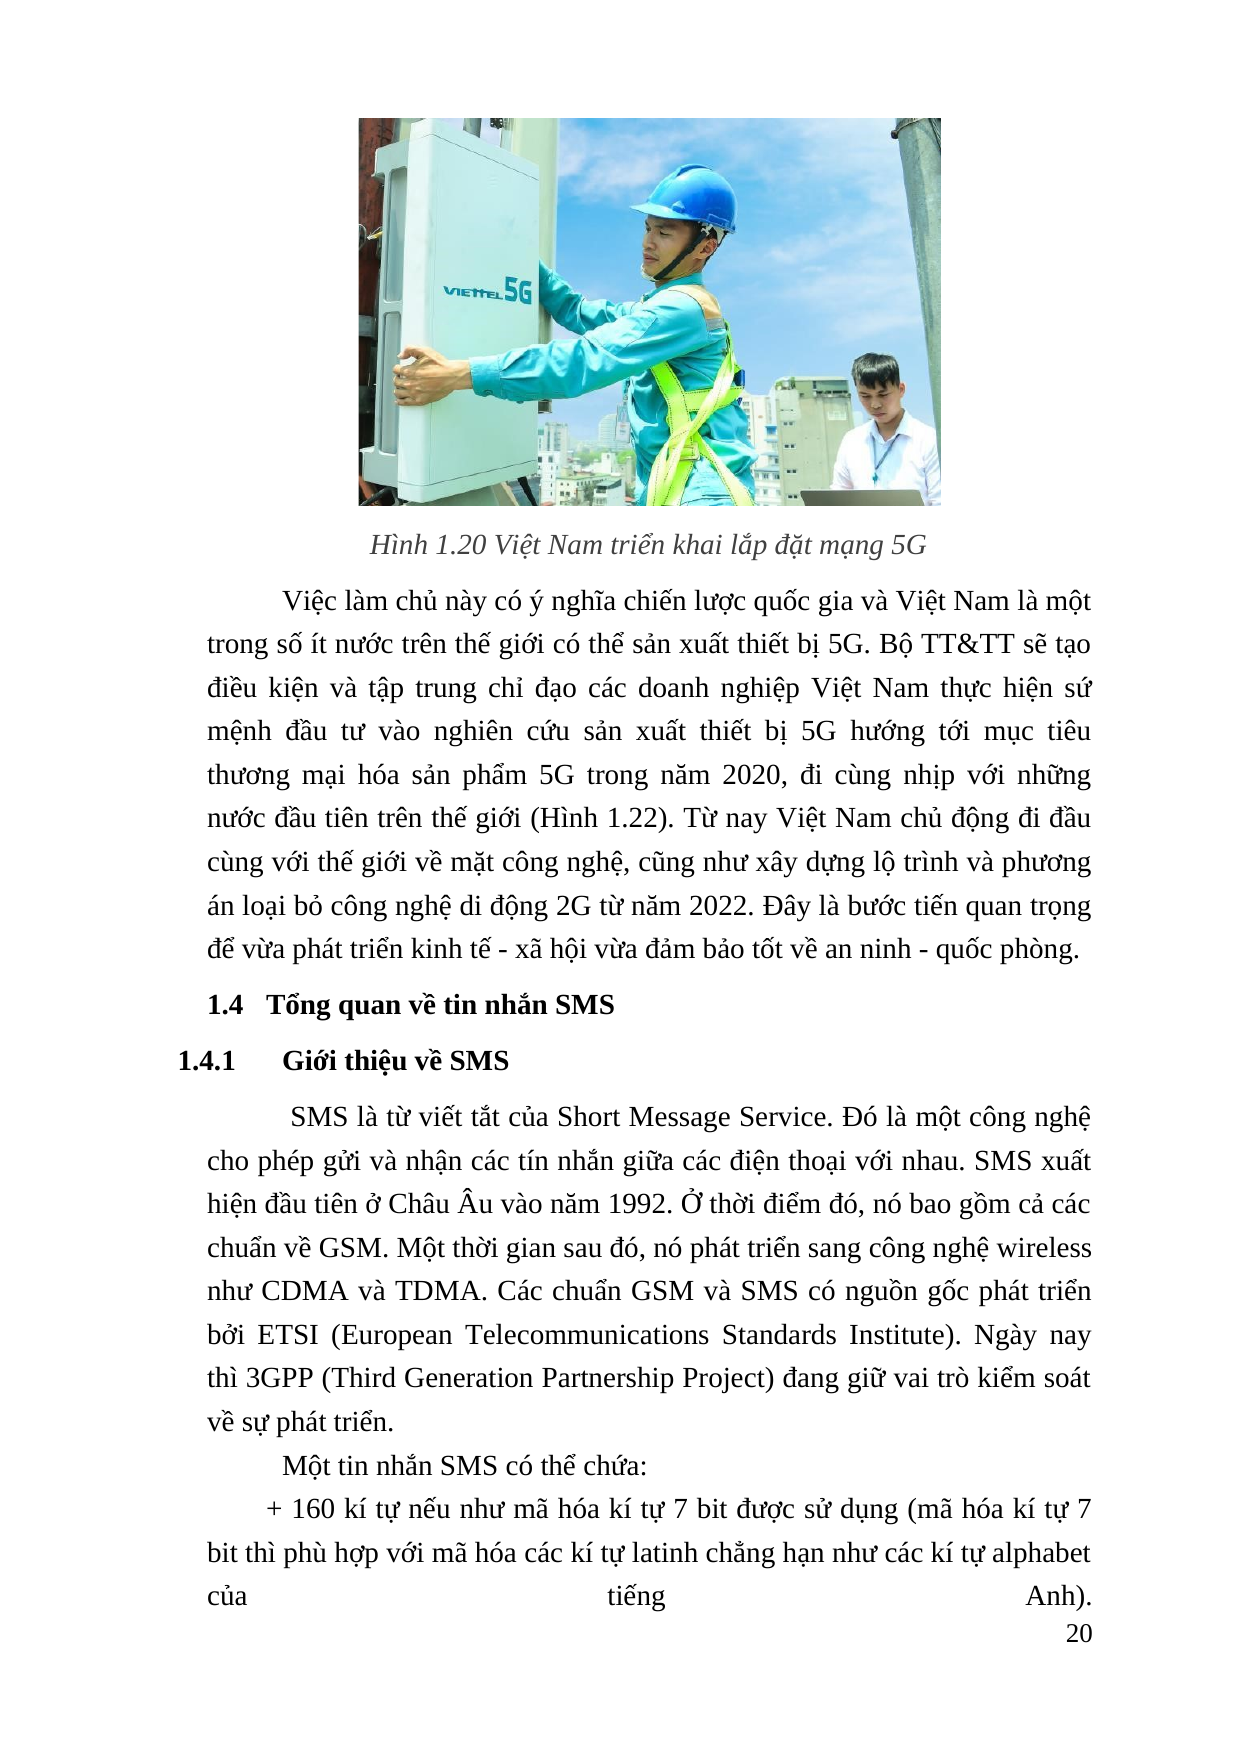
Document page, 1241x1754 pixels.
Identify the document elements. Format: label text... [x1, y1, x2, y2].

text Hình 1.20 Việt Nam triển khai lắp đặt mạng 5G [207, 527, 1092, 560]
text Một tin nhắn SMS có thể chứa: [207, 1448, 1092, 1481]
text SMS là từ viết tắt của Short Message Service. Đó là một công nghệ cho phép gửi và nhận các tín nhắn giữa các điện thoại với nhau. SMS xuất hiện đầu tiên ở Châu Âu vào năm 1992. Ở thời điểm đó, nó bao gồm cả các chuẩn về GSM. Một thời gian sau đó, nó phát triển sang công nghệ wireless như CDMA và TDMA. Các chuẩn GSM và SMS có nguồn gốc phát triển bởi ETSI (European Telecommunications Standards Institute). Ngày nay thì 3GPP (Third Generation Partnership Project) đang giữ vai trò kiểm soát về sự phát triển. [207, 1099, 1092, 1438]
subtitle Tổng quan về tin nhắn SMS [207, 987, 1092, 1021]
subtitle Giới thiệu về SMS [177, 1043, 1092, 1077]
picture [358, 118, 941, 506]
text Việc làm chủ này có ý nghĩa chiến lược quốc gia và Việt Nam là một trong số ít nước trên thế giới có thể sản xuất thiết bị 5G. Bộ TT&TT sẽ tạo điều kiện và tập trung chỉ đạo các doanh nghiệp Việt Nam thực hiện sứ mệnh đầu tư vào nghiên cứu sản xuất thiết bị 5G hướng tới mục tiêu thương mại hóa sản phẩm 5G trong năm 2020, đi cùng nhịp với những nước đầu tiên trên thế giới (Hình 1.22). Từ nay Việt Nam chủ động đi đầu cùng với thế giới về mặt công nghệ, cũng như xây dựng lộ trình và phương án loại bỏ công nghệ di động 2G từ năm 2022. Đây là bước tiến quan trọng để vừa phát triển kinh tế - xã hội vừa đảm bảo tốt về an ninh - quốc phòng. [207, 583, 1092, 965]
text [207, 1491, 1092, 1612]
